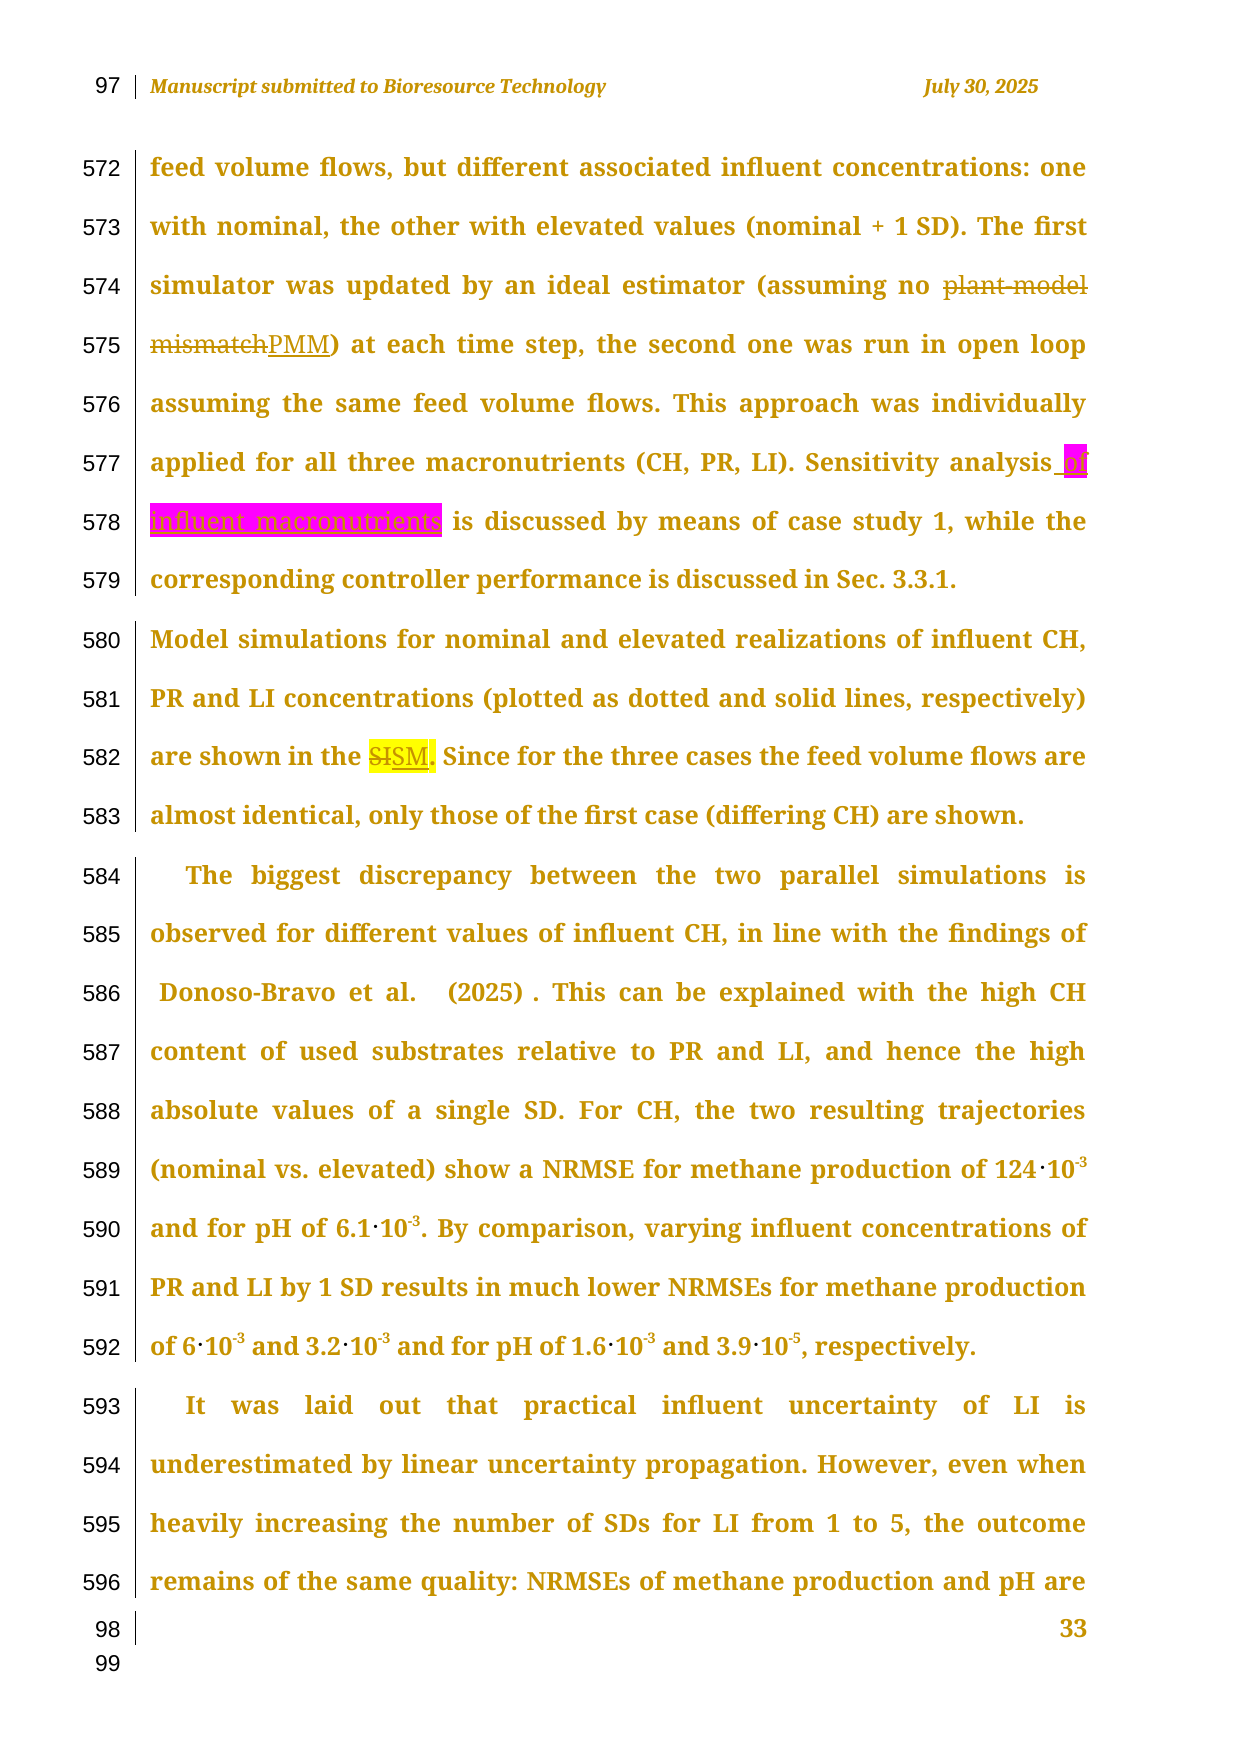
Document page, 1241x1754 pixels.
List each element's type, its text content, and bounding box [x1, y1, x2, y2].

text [150, 1387, 1087, 1598]
text The biggest discrepancy between the two parallel simulations is observed for different values of influent CH, in line with the findings of . This can be explained with the high CH content of used substrates relative to PR and LI, and hence the high absolute values of a single SD. For CH, the two resulting trajectories (nominal vs. elevated) show a NRMSE for methane production of 12410-3 and for pH of 6.110-3. By comparison, varying influent concentrations of PR and LI by 1 SD results in much lower NRMSEs for methane production of 610-3 and 3.210-3 and for pH of 1.610-3 and 3.910-5, respectively. [150, 857, 1087, 1362]
text Model simulations for nominal and elevated realizations of influent CH, PR and LI concentrations (plotted as dotted and solid lines, respectively) are shown in the . Since for the three cases the feed volume flows are almost identical, only those of the first case (differing CH) are shown. [150, 621, 1087, 832]
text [150, 150, 1087, 596]
